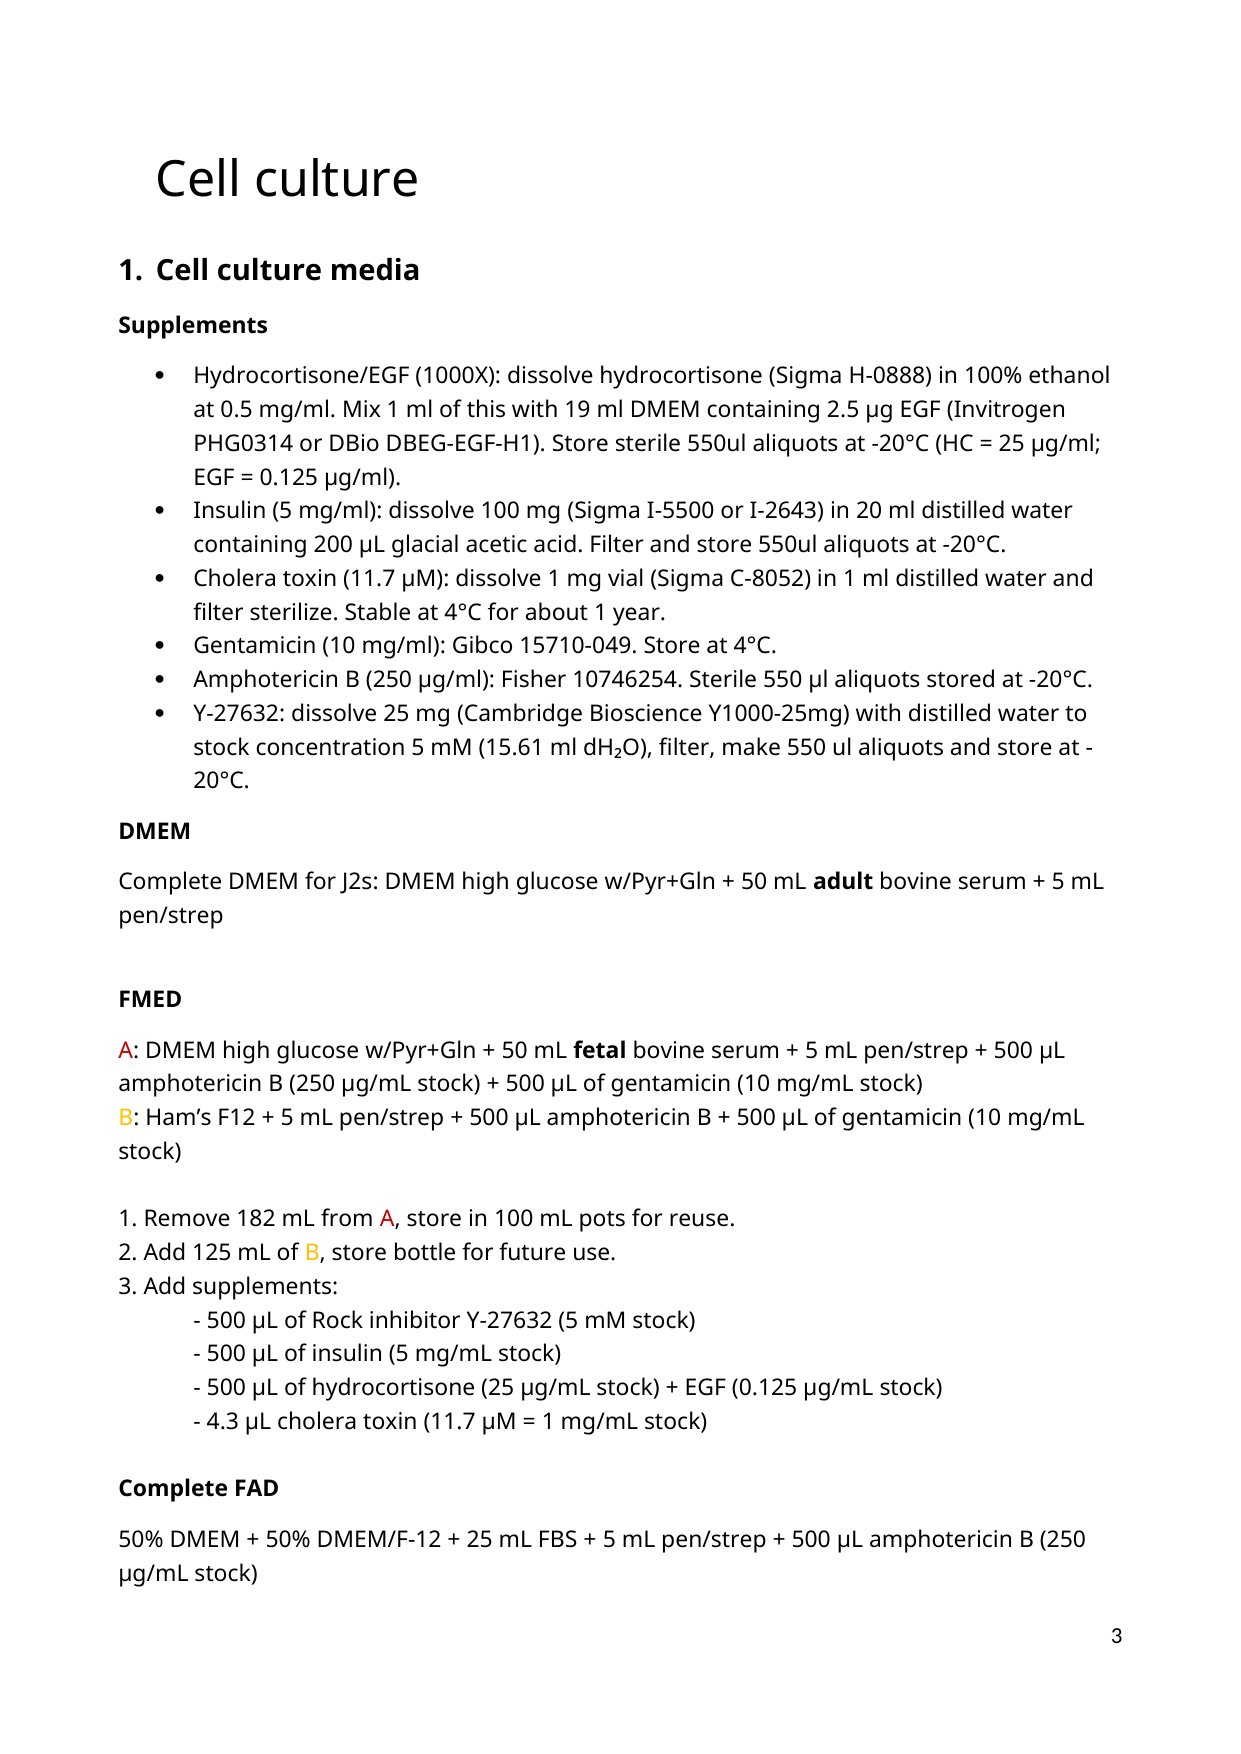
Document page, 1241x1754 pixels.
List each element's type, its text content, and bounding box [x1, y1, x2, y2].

text Supplements [118, 309, 1122, 340]
subtitle Cell culture [156, 143, 1122, 211]
list Cholera toxin (11.7 µM): dissolve 1 mg vial (Sigma C-8052) in 1 ml distilled water and filter sterilize. Stable at 4°C for about 1 year. [156, 562, 1122, 627]
list Y-27632: dissolve 25 mg (Cambridge Bioscience Y1000-25mg) with distilled water to stock concentration 5 mM (15.61 ml dH₂O), filter, make 550 ul aliquots and store at -20°C. [156, 697, 1122, 796]
text 1. Remove 182 mL from A, store in 100 mL pots for reuse. [118, 1202, 1122, 1233]
text - 500 μL of insulin (5 mg/mL stock) [118, 1337, 1122, 1368]
text A: DMEM high glucose w/Pyr+Gln + 50 mL fetal bovine serum + 5 mL pen/strep + 500 μL amphotericin B (250 μg/mL stock) + 500 μL of gentamicin (10 mg/mL stock) [118, 1033, 1122, 1098]
text 2. Add 125 mL of B, store bottle for future use. [118, 1236, 1122, 1267]
text 50% DMEM + 50% DMEM/F-12 + 25 mL FBS + 5 mL pen/strep + 500 μL amphotericin B (250 μg/mL stock) [118, 1523, 1122, 1588]
text - 500 μL of Rock inhibitor Y-27632 (5 mM stock) [118, 1303, 1122, 1335]
list Amphotericin B (250 µg/ml): Fisher 10746254. Sterile 550 µl aliquots stored at -20°C. [156, 663, 1122, 694]
text Complete DMEM for J2s: DMEM high glucose w/Pyr+Gln + 50 mL adult bovine serum + 5 mL pen/strep [118, 865, 1122, 930]
subtitle Cell culture media [118, 249, 1122, 289]
text 3. Add supplements: [118, 1270, 1122, 1301]
text - 500 μL of hydrocortisone (25 µg/mL stock) + EGF (0.125 µg/mL stock) [118, 1371, 1122, 1402]
list Insulin (5 mg/ml): dissolve 100 mg (Sigma I-5500 or I-2643) in 20 ml distilled water containing 200 µL glacial acetic acid. Filter and store 550ul aliquots at -20°C. [156, 494, 1122, 559]
text FMED [118, 983, 1122, 1014]
text B: Ham’s F12 + 5 mL pen/strep + 500 μL amphotericin B + 500 μL of gentamicin (10 mg/mL stock) [118, 1101, 1122, 1166]
text - 4.3 μL cholera toxin (11.7 µM = 1 mg/mL stock) [118, 1405, 1122, 1436]
list Gentamicin (10 mg/ml): Gibco 15710-049. Store at 4°C. [156, 629, 1122, 661]
text Complete FAD [118, 1472, 1122, 1503]
text DMEM [118, 815, 1122, 846]
list Hydrocortisone/EGF (1000X): dissolve hydrocortisone (Sigma H-0888) in 100% ethanol at 0.5 mg/ml. Mix 1 ml of this with 19 ml DMEM containing 2.5 µg EGF (Invitrogen PHG0314 or DBio DBEG-EGF-H1). Store sterile 550ul aliquots at -20°C (HC = 25 µg/ml; EGF = 0.125 µg/ml). [156, 359, 1122, 492]
